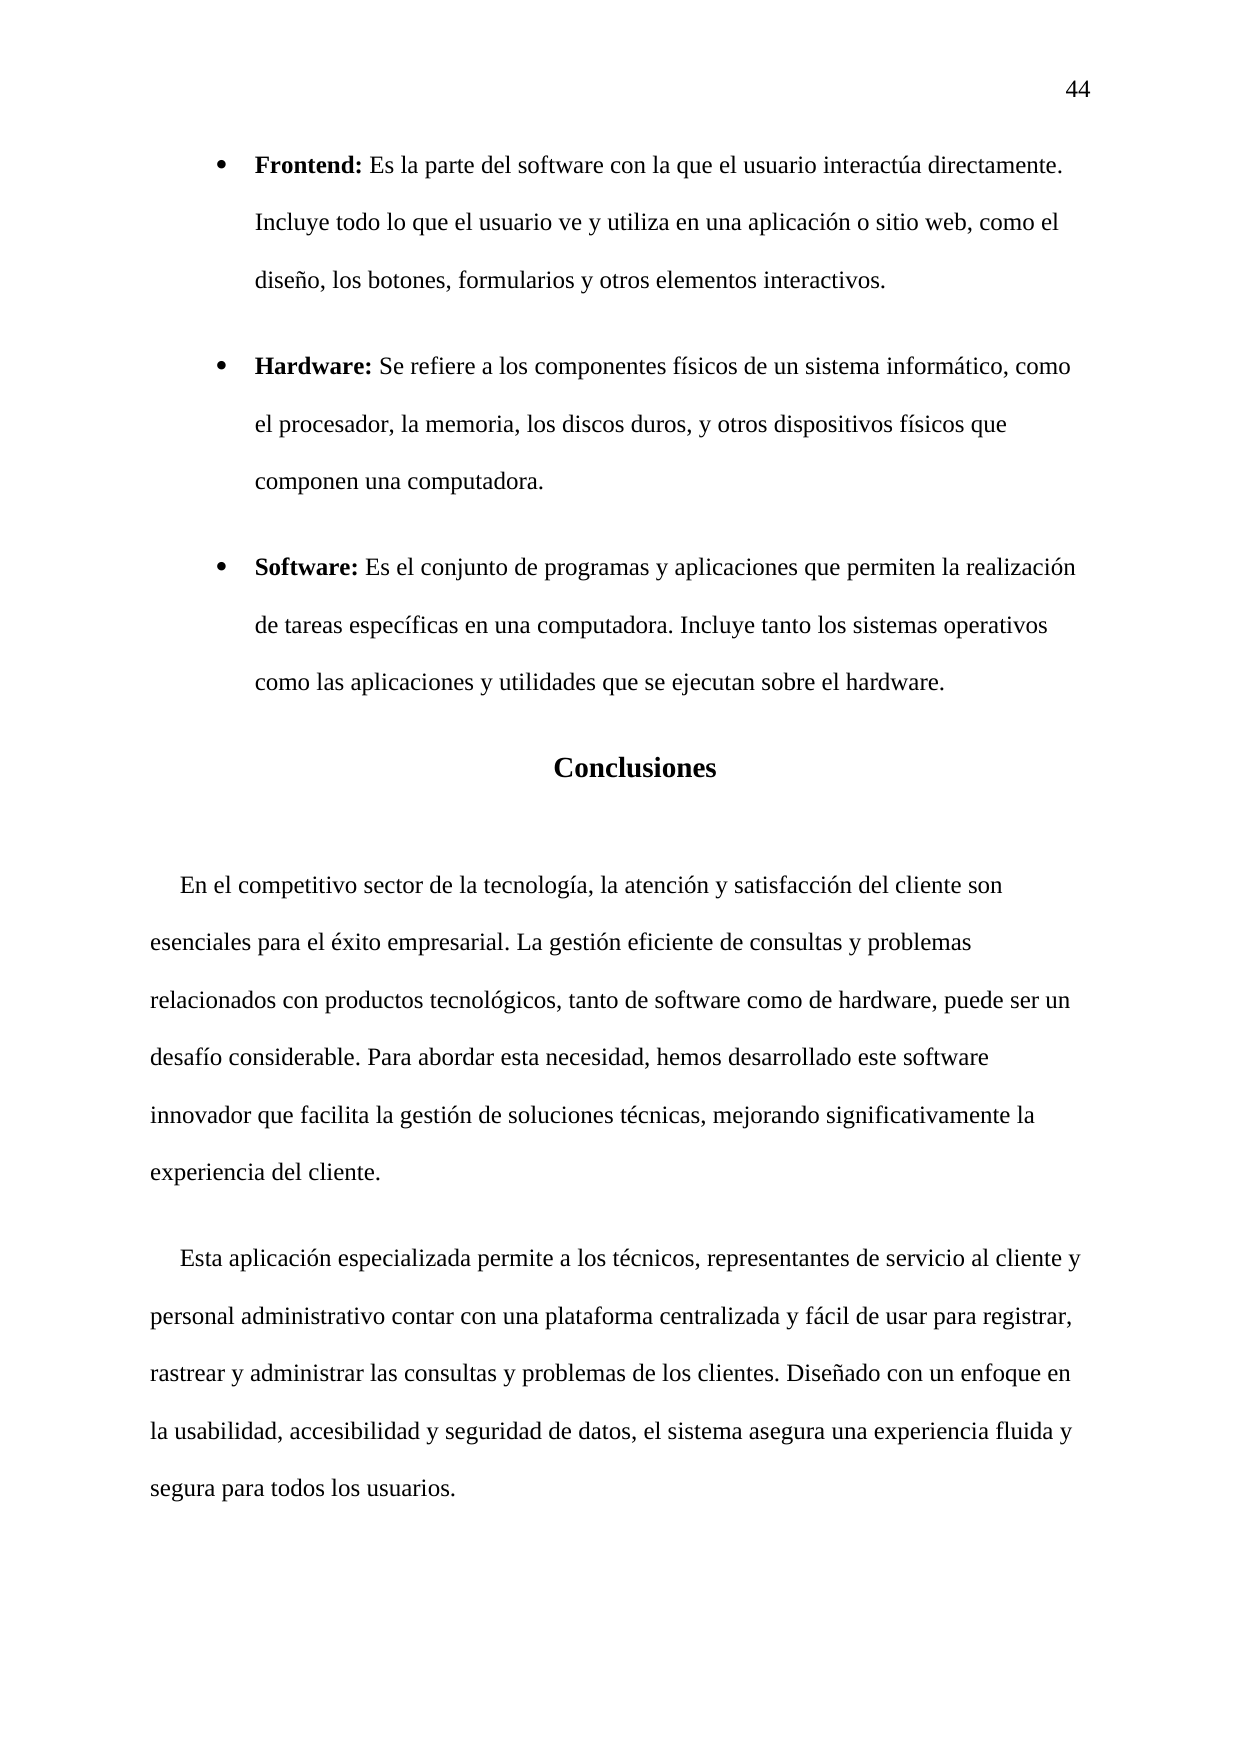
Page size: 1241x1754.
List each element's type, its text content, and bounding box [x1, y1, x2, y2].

list Software: Es el conjunto de programas y aplicaciones que permiten la realización de tareas específicas en una computadora. Incluye tanto los sistemas operativos como las aplicaciones y utilidades que se ejecutan sobre el hardware. [217, 552, 1090, 696]
list Hardware: Se refiere a los componentes físicos de un sistema informático, como el procesador, la memoria, los discos duros, y otros dispositivos físicos que componen una computadora. [217, 351, 1090, 495]
list Frontend: Es la parte del software con la que el usuario interactúa directamente. Incluye todo lo que el usuario ve y utiliza en una aplicación o sitio web, como el diseño, los botones, formularios y otros elementos interactivos. [217, 150, 1090, 294]
text Esta aplicación especializada permite a los técnicos, representantes de servicio al cliente y personal administrativo contar con una plataforma centralizada y fácil de usar para registrar, rastrear y administrar las consultas y problemas de los clientes. Diseñado con un enfoque en la usabilidad, accesibilidad y seguridad de datos, el sistema asegura una experiencia fluida y segura para todos los usuarios. [150, 1243, 1090, 1502]
text En el competitivo sector de la tecnología, la atención y satisfacción del cliente son esenciales para el éxito empresarial. La gestión eficiente de consultas y problemas relacionados con productos tecnológicos, tanto de software como de hardware, puede ser un desafío considerable. Para abordar esta necesidad, hemos desarrollado este software innovador que facilita la gestión de soluciones técnicas, mejorando significativamente la experiencia del cliente. [150, 870, 1090, 1186]
subtitle Conclusiones [150, 750, 1090, 783]
